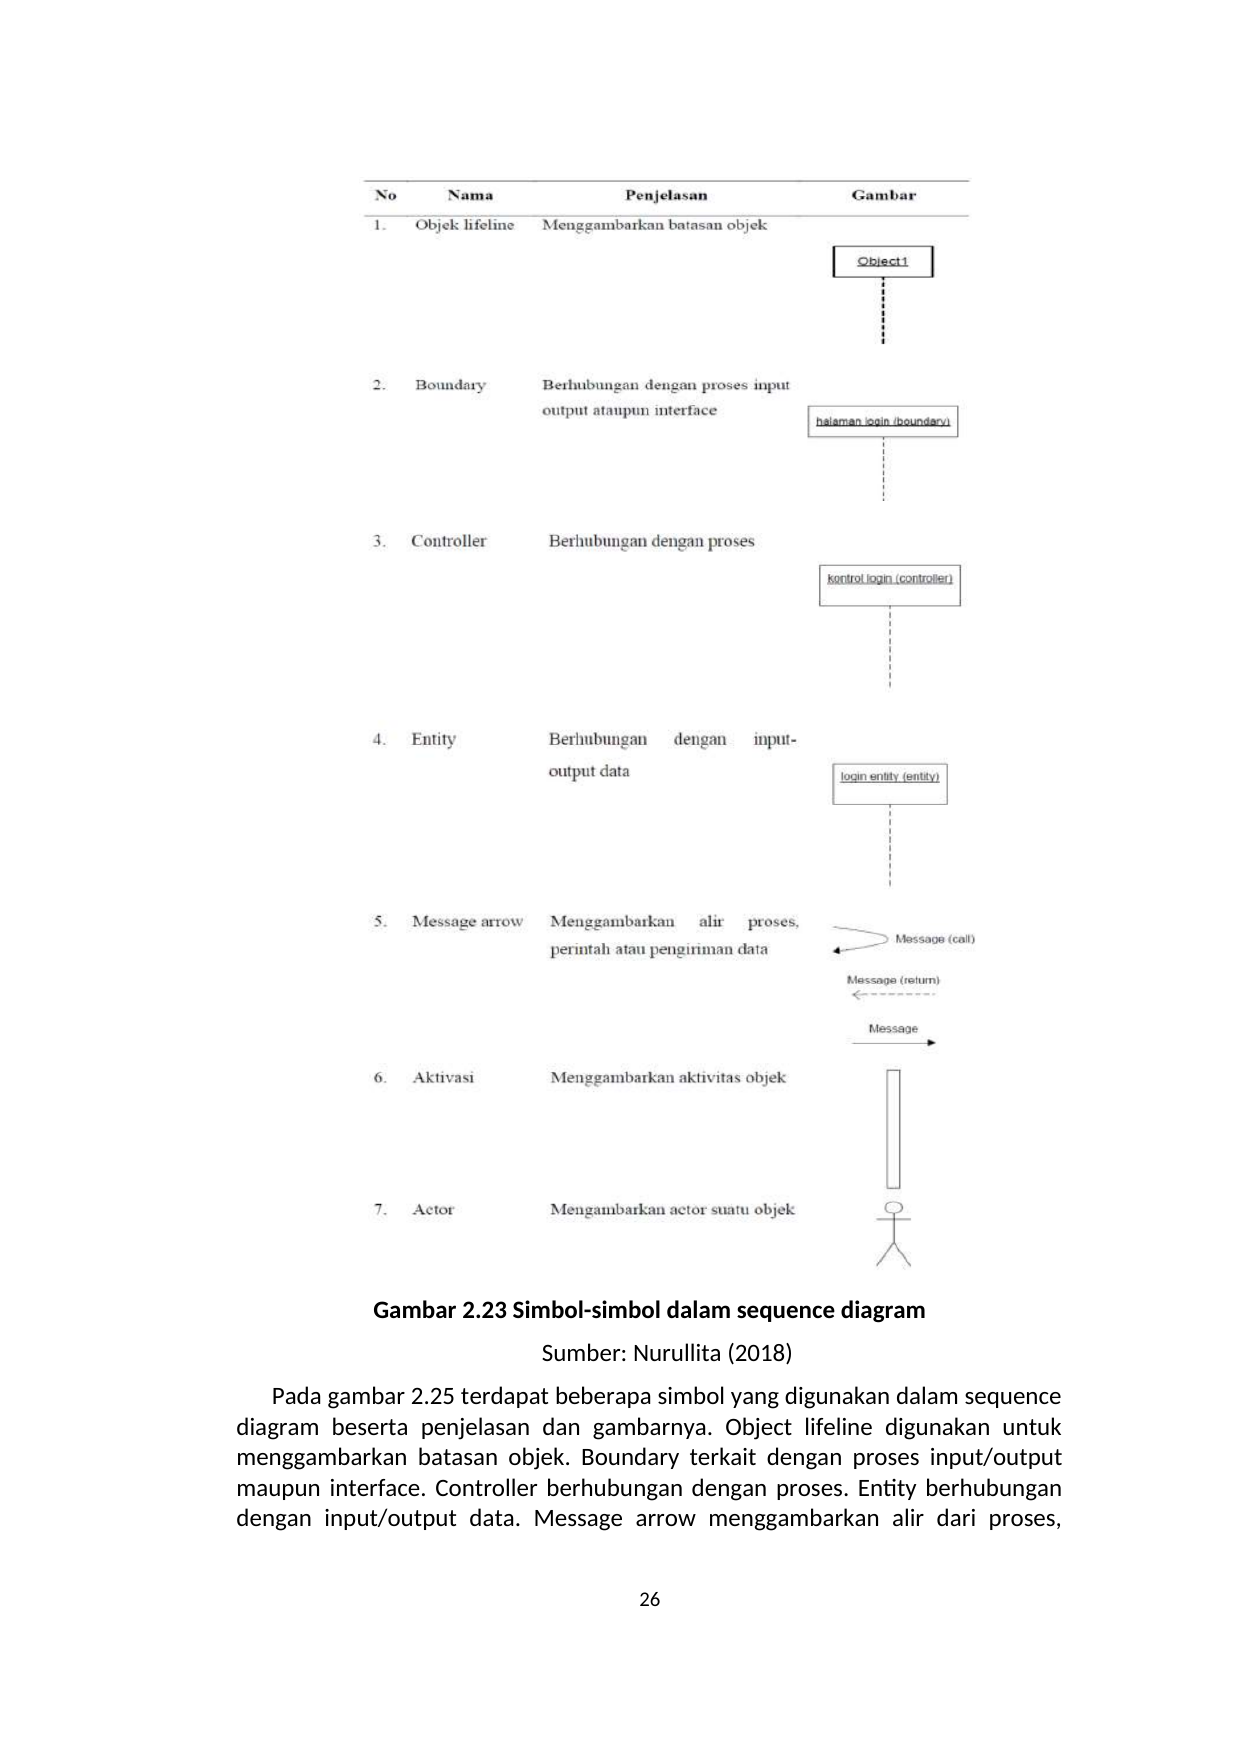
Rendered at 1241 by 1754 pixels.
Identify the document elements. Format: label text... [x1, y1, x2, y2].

picture [359, 177, 976, 1282]
text Sumber: Nurullita (2018) [236, 1337, 1063, 1368]
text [236, 1380, 1063, 1533]
